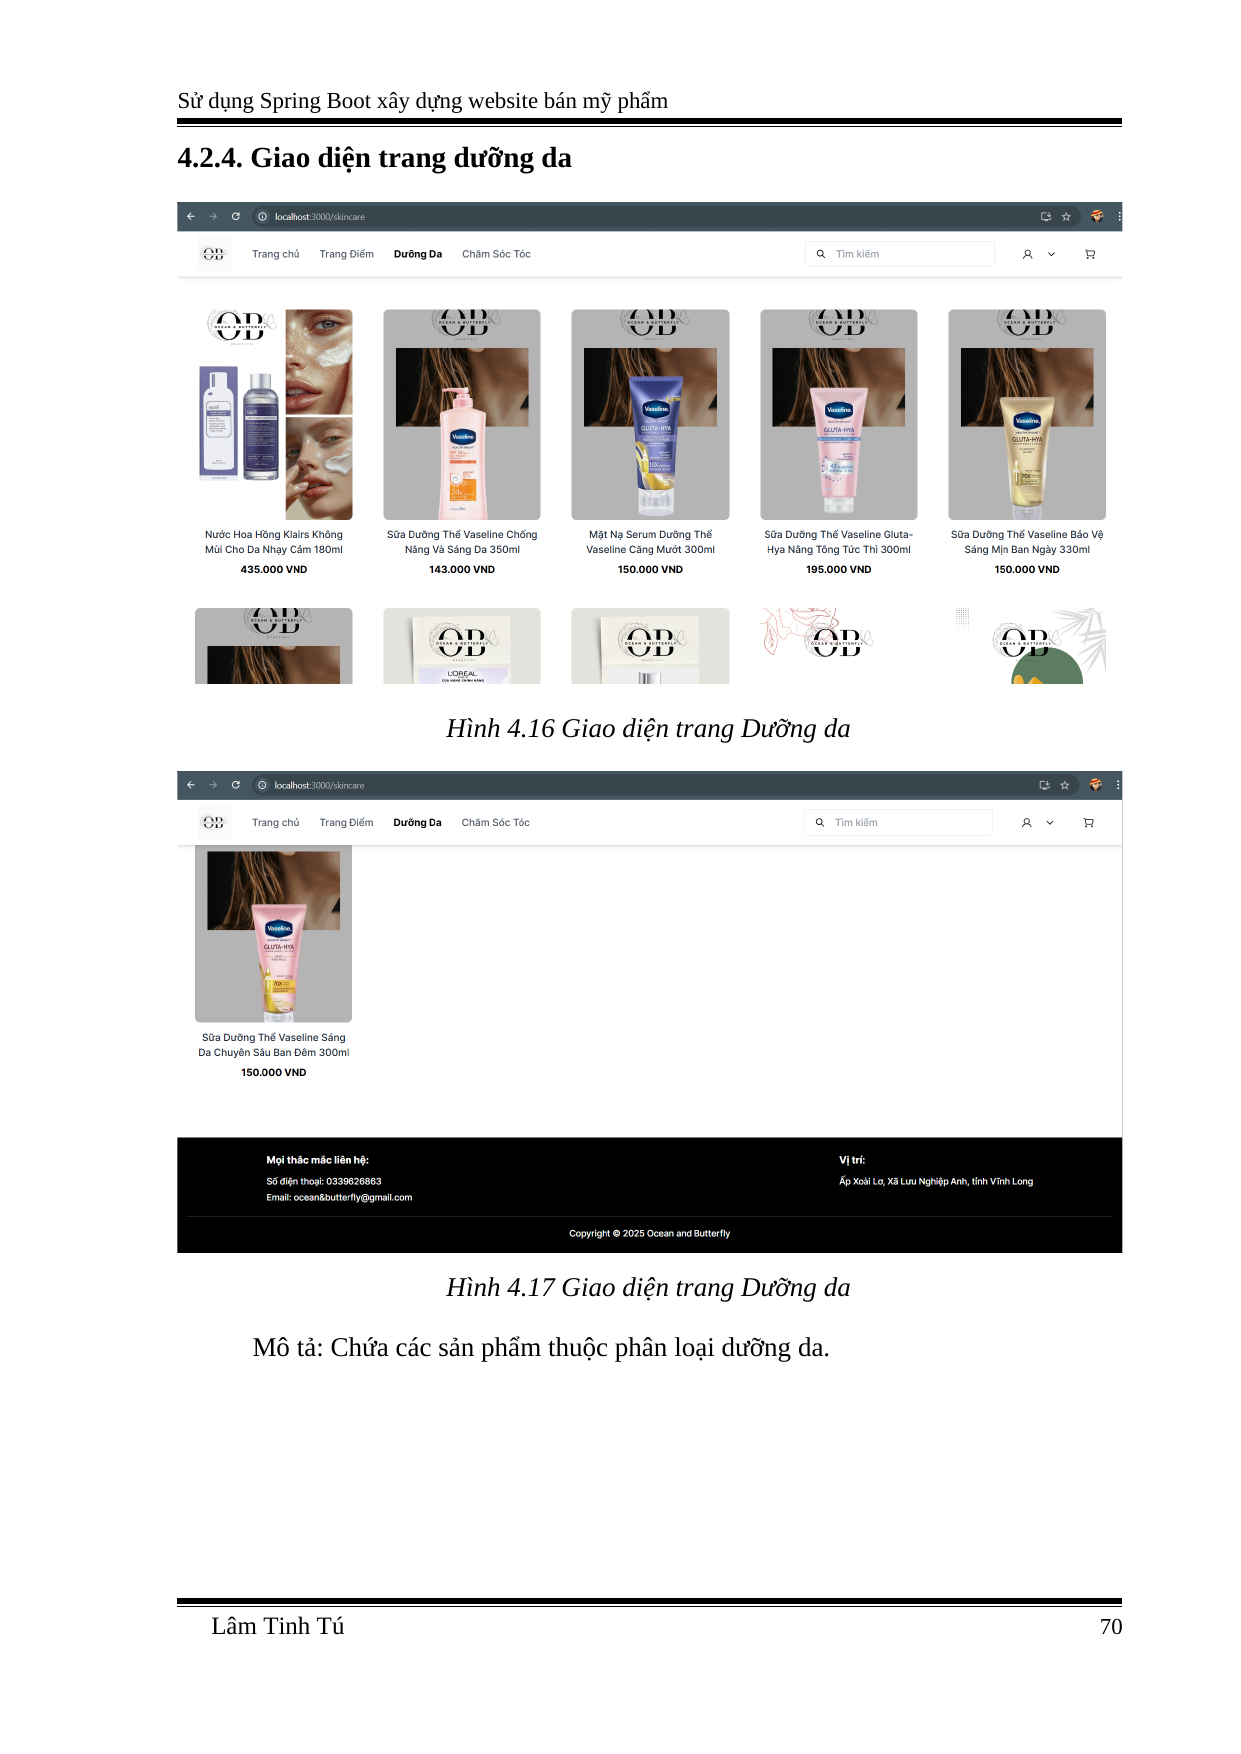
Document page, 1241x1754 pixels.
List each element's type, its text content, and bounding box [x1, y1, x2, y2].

text Mô tả: Chứa các sản phẩm thuộc phân loại dưỡng da. [177, 1331, 1122, 1362]
picture [177, 771, 1123, 1253]
subtitle Giao diện trang dưỡng da [177, 140, 1122, 173]
picture [177, 202, 1123, 684]
